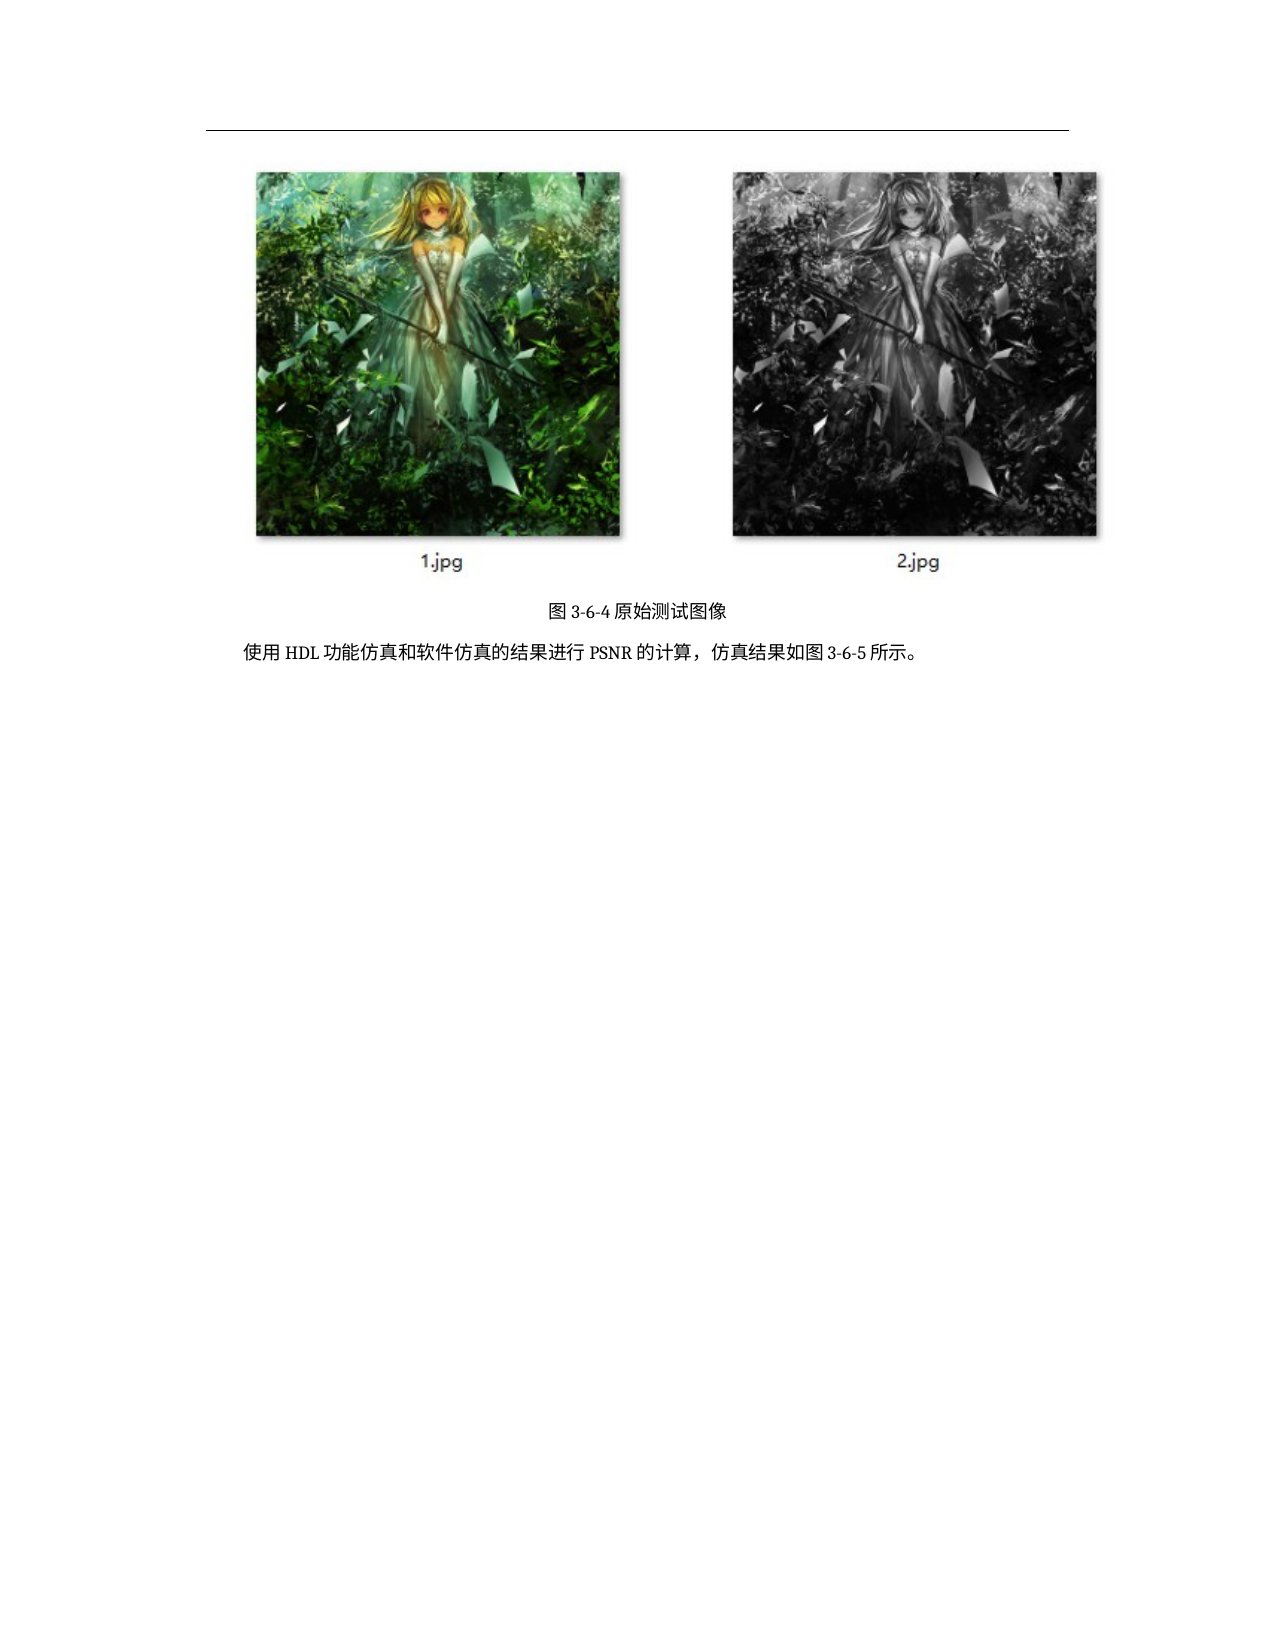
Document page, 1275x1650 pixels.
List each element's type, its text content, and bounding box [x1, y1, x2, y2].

picture [243, 162, 1119, 584]
text 使用HDL功能仿真和软件仿真的结果进行PSNR的计算，仿真结果如图3-6-5所示。 [206, 638, 1069, 697]
